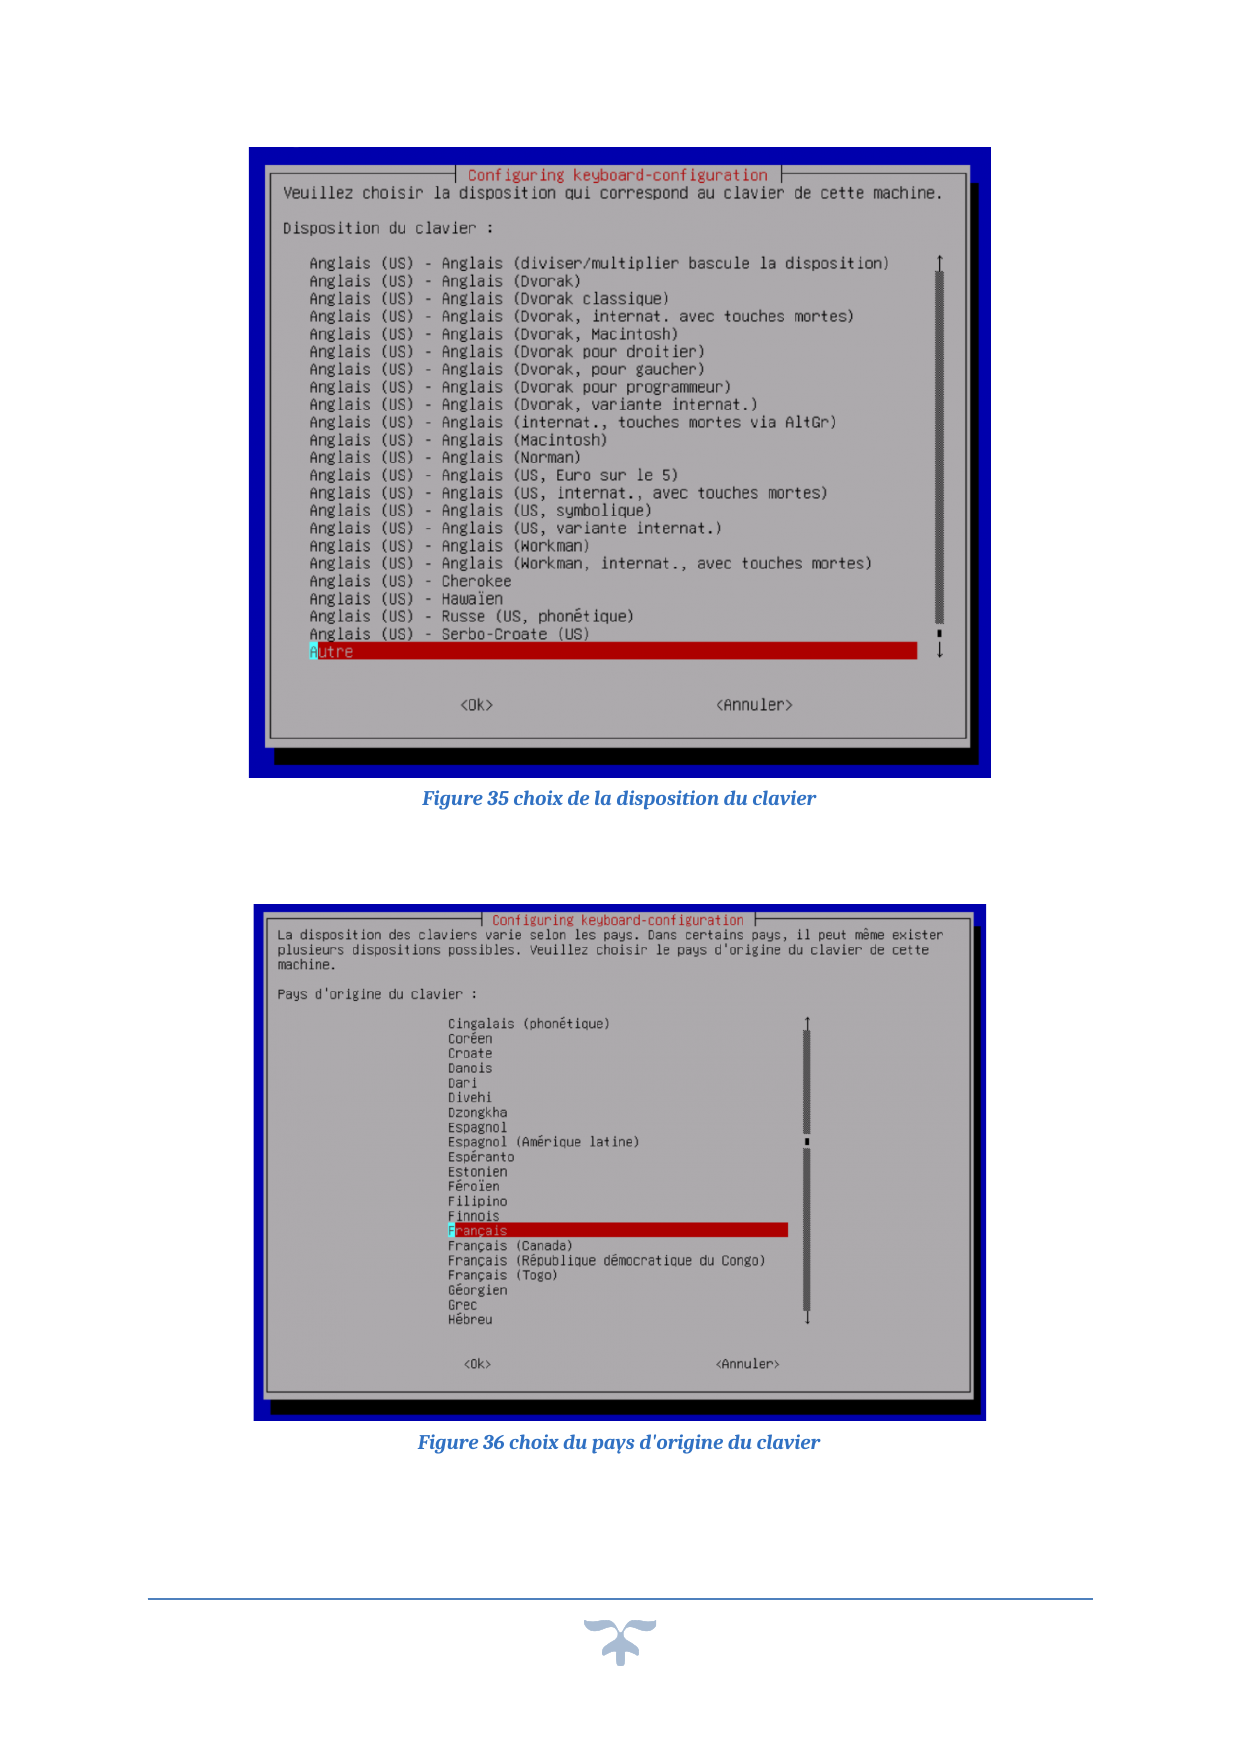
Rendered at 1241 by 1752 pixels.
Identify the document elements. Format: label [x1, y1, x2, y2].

picture [253, 904, 987, 1421]
picture [248, 147, 991, 778]
